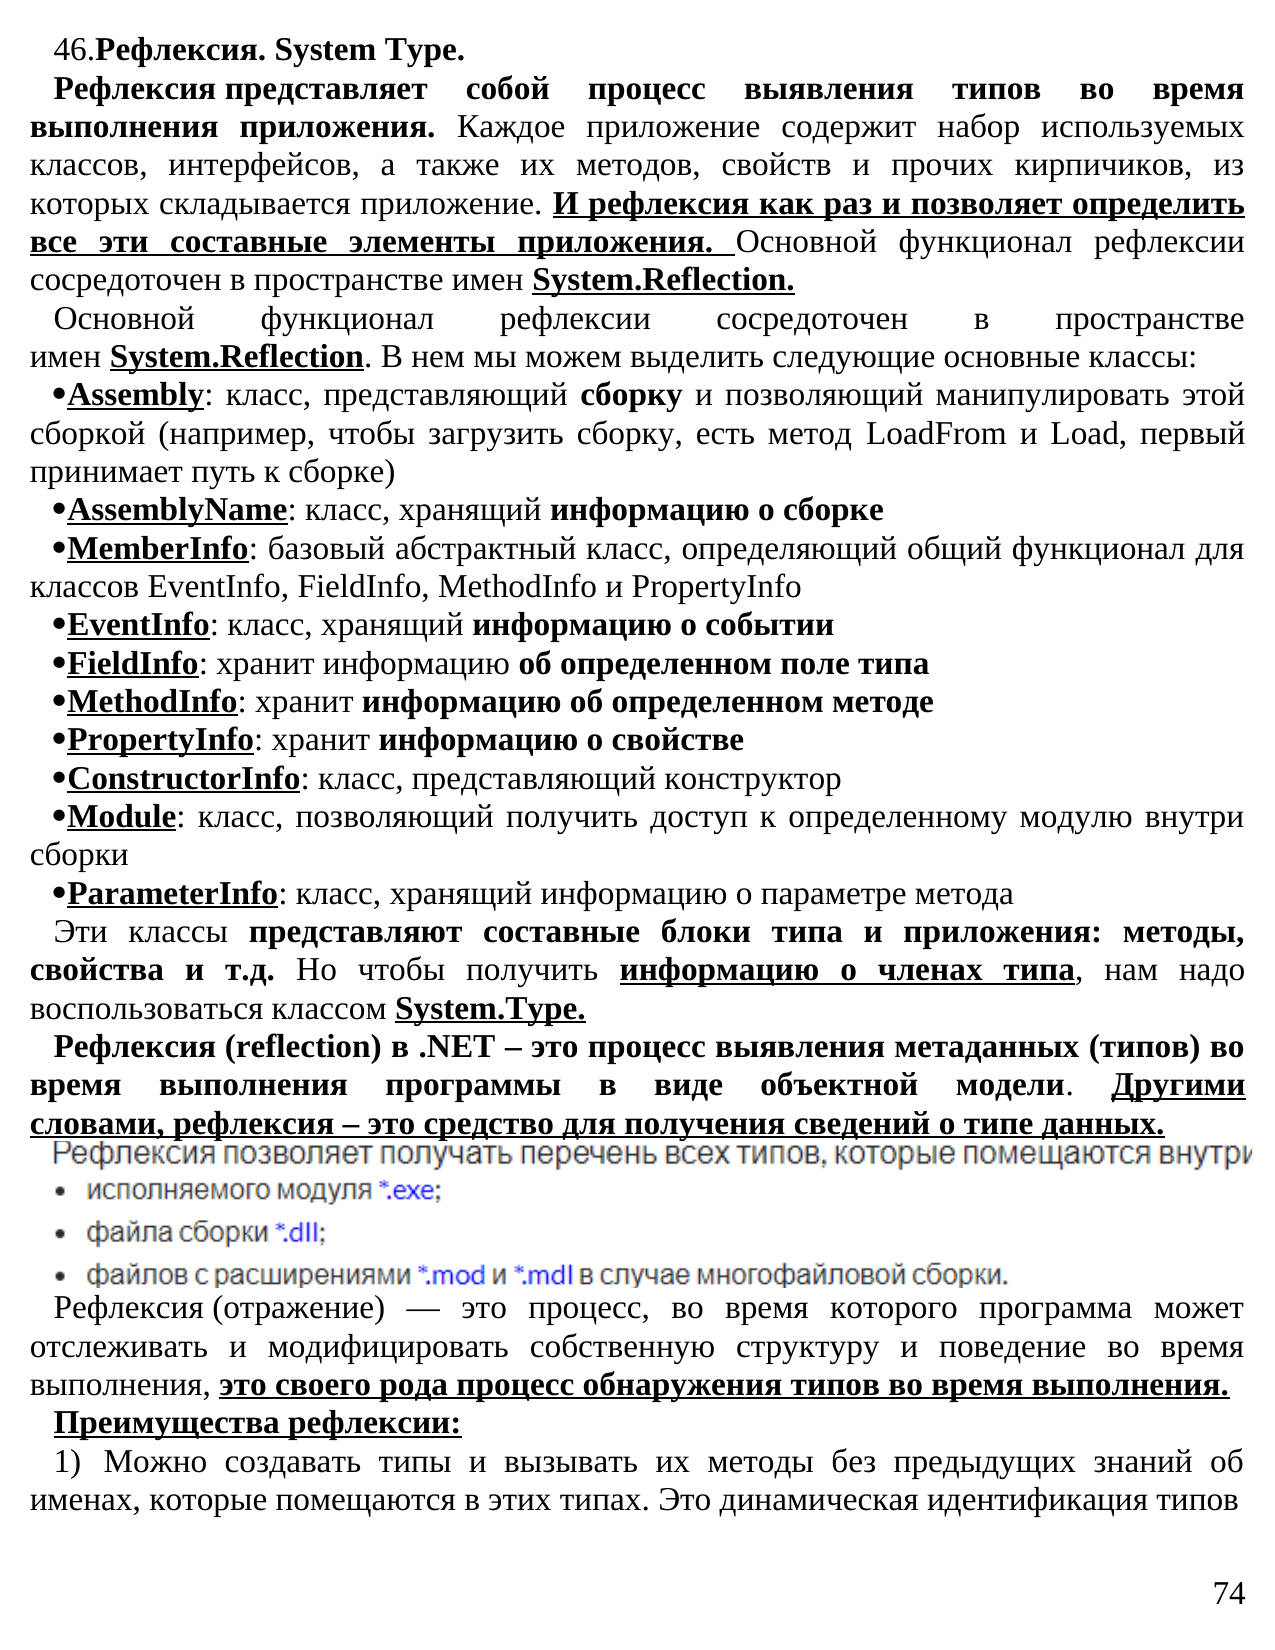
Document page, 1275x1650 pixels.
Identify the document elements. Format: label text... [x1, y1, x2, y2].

text Рефлексия (reflection) в .NET – это процесс выявления метаданных (типов) во время выполнения программы в виде объектной модели. Другими словами, рефлексия – это средство для получения сведений о типе данных. [29, 1026, 1245, 1141]
list FieldInfo: хранит информацию об определенном поле типа [29, 643, 1245, 681]
list MethodInfo: хранит информацию об определенном методе [29, 681, 1245, 719]
list AssemblyName: класс, хранящий информацию о сборке [29, 489, 1245, 528]
list Assembly: класс, представляющий сборку и позволяющий манипулировать этой сборкой (например, чтобы загрузить сборку, есть метод LoadFrom и Load, первый принимает путь к сборке) [29, 374, 1245, 489]
picture [53, 1141, 1253, 1171]
list EventInfo: класс, хранящий информацию о событии [29, 604, 1245, 643]
list ConstructorInfo: класс, представляющий конструктор [29, 758, 1245, 796]
text Рефлексия (отражение) — это процесс, во время которого программа может отслеживать и модифицировать собственную структуру и поведение во время выполнения, это своего рода процесс обнаружения типов во время выполнения. [29, 1287, 1245, 1402]
list PropertyInfo: хранит информацию о свойстве [29, 719, 1245, 758]
list MemberInfo: базовый абстрактный класс, определяющий общий функционал для классов EventInfo, FieldInfo, MethodInfo и PropertyInfo [29, 528, 1245, 604]
list Module: класс, позволяющий получить доступ к определенному модулю внутри сборки [29, 796, 1245, 873]
subtitle Рефлексия. System Type. [29, 29, 1245, 68]
list Можно создавать типы и вызывать их методы без предыдущих знаний об именах, которые помещаются в этих типах. Это динамическая идентификация типов [29, 1441, 1245, 1517]
text Основной функционал рефлексии сосредоточен в пространстве имен System.Reflection. В нем мы можем выделить следующие основные классы: [29, 298, 1245, 374]
text Преимущества рефлексии: [29, 1402, 1245, 1441]
text Рефлексия представляет собой процесс выявления типов во время выполнения приложения. Каждое приложение содержит набор используемых классов, интерфейсов, а также их методов, свойств и прочих кирпичиков, из которых складывается приложение. И рефлексия как раз и позволяет определить все эти составные элементы приложения. Основной функционал рефлексии сосредоточен в пространстве имен System.Reflection. [29, 68, 1245, 298]
picture [53, 1179, 1011, 1288]
list ParameterInfo: класс, хранящий информацию о параметре метода [29, 873, 1245, 911]
text Эти классы представляют составные блоки типа и приложения: методы, свойства и т.д. Но чтобы получить информацию о членах типа, нам надо воспользоваться классом System.Type. [29, 911, 1245, 1026]
